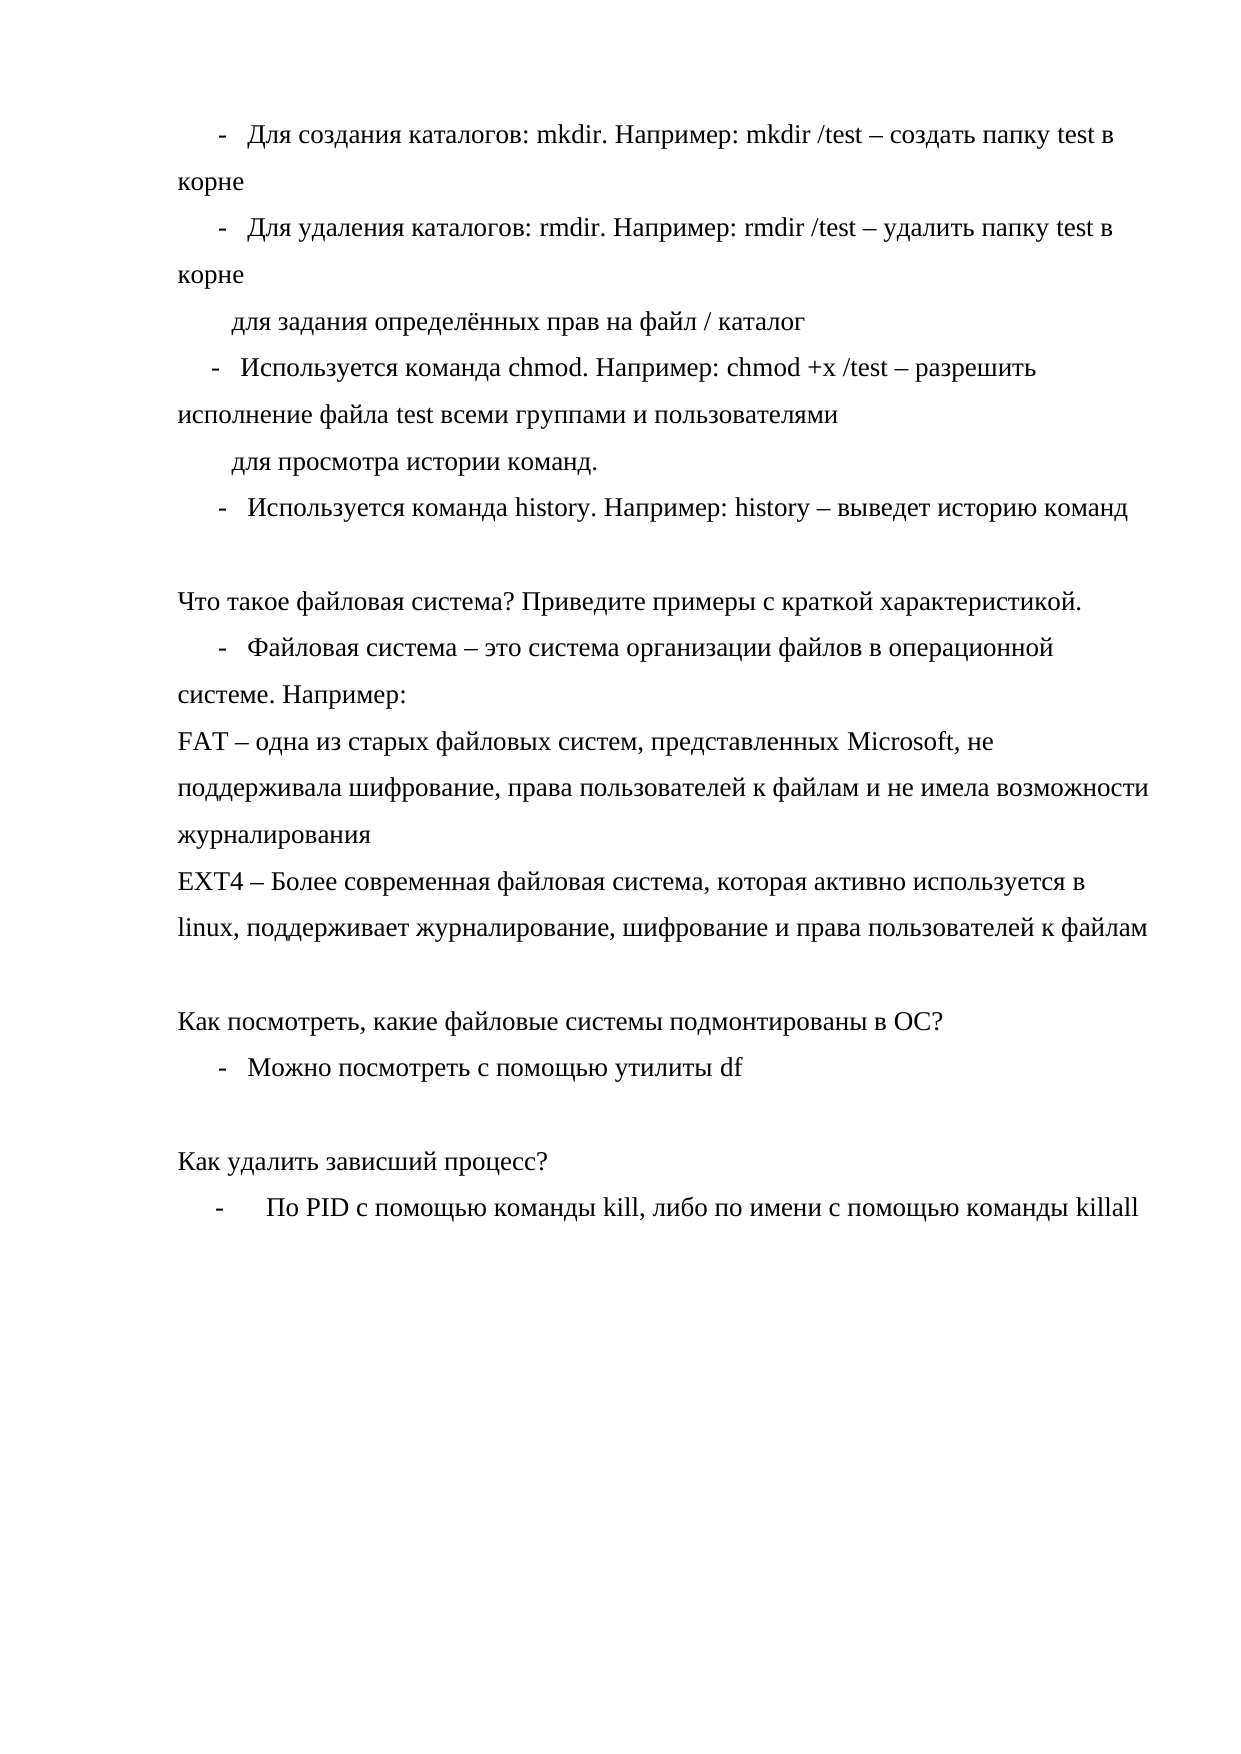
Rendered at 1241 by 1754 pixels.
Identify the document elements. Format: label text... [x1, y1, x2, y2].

text FAT – одна из старых файловых систем, представленных Microsoft, не поддерживала шифрование, права пользователей к файлам и не имела возможности журналирования [177, 725, 1152, 849]
text Как удалить зависший процесс? [177, 1145, 1152, 1176]
text Что такое файловая система? Приведите примеры с краткой характеристикой. [177, 585, 1152, 616]
text - Для удаления каталогов: rmdir. Например: rmdir /test – удалить папку test в корне [177, 211, 1152, 289]
text - Используется команда history. Например: history – выведет историю команд [177, 491, 1152, 523]
text - Используется команда chmod. Например: chmod +x /test – разрешить исполнение файла test всеми группами и пользователями [177, 351, 1152, 429]
text для просмотра истории команд. [177, 445, 1152, 476]
text - Можно посмотреть с помощью утилиты df [177, 1051, 1152, 1083]
text - Для создания каталогов: mkdir. Например: mkdir /test – создать папку test в корне [177, 118, 1152, 196]
text для задания определённых прав на файл / каталог [177, 305, 1152, 336]
text EXT4 – Более современная файловая система, которая активно используется в linux, поддерживает журналирование, шифрование и права пользователей к файлам [177, 865, 1152, 943]
list По PID с помощью команды kill, либо по имени с помощью команды killall [215, 1191, 1152, 1223]
text Как посмотреть, какие файловые системы подмонтированы в ОС? [177, 1005, 1152, 1036]
text - Файловая система – это система организации файлов в операционной системе. Например: [177, 631, 1152, 709]
